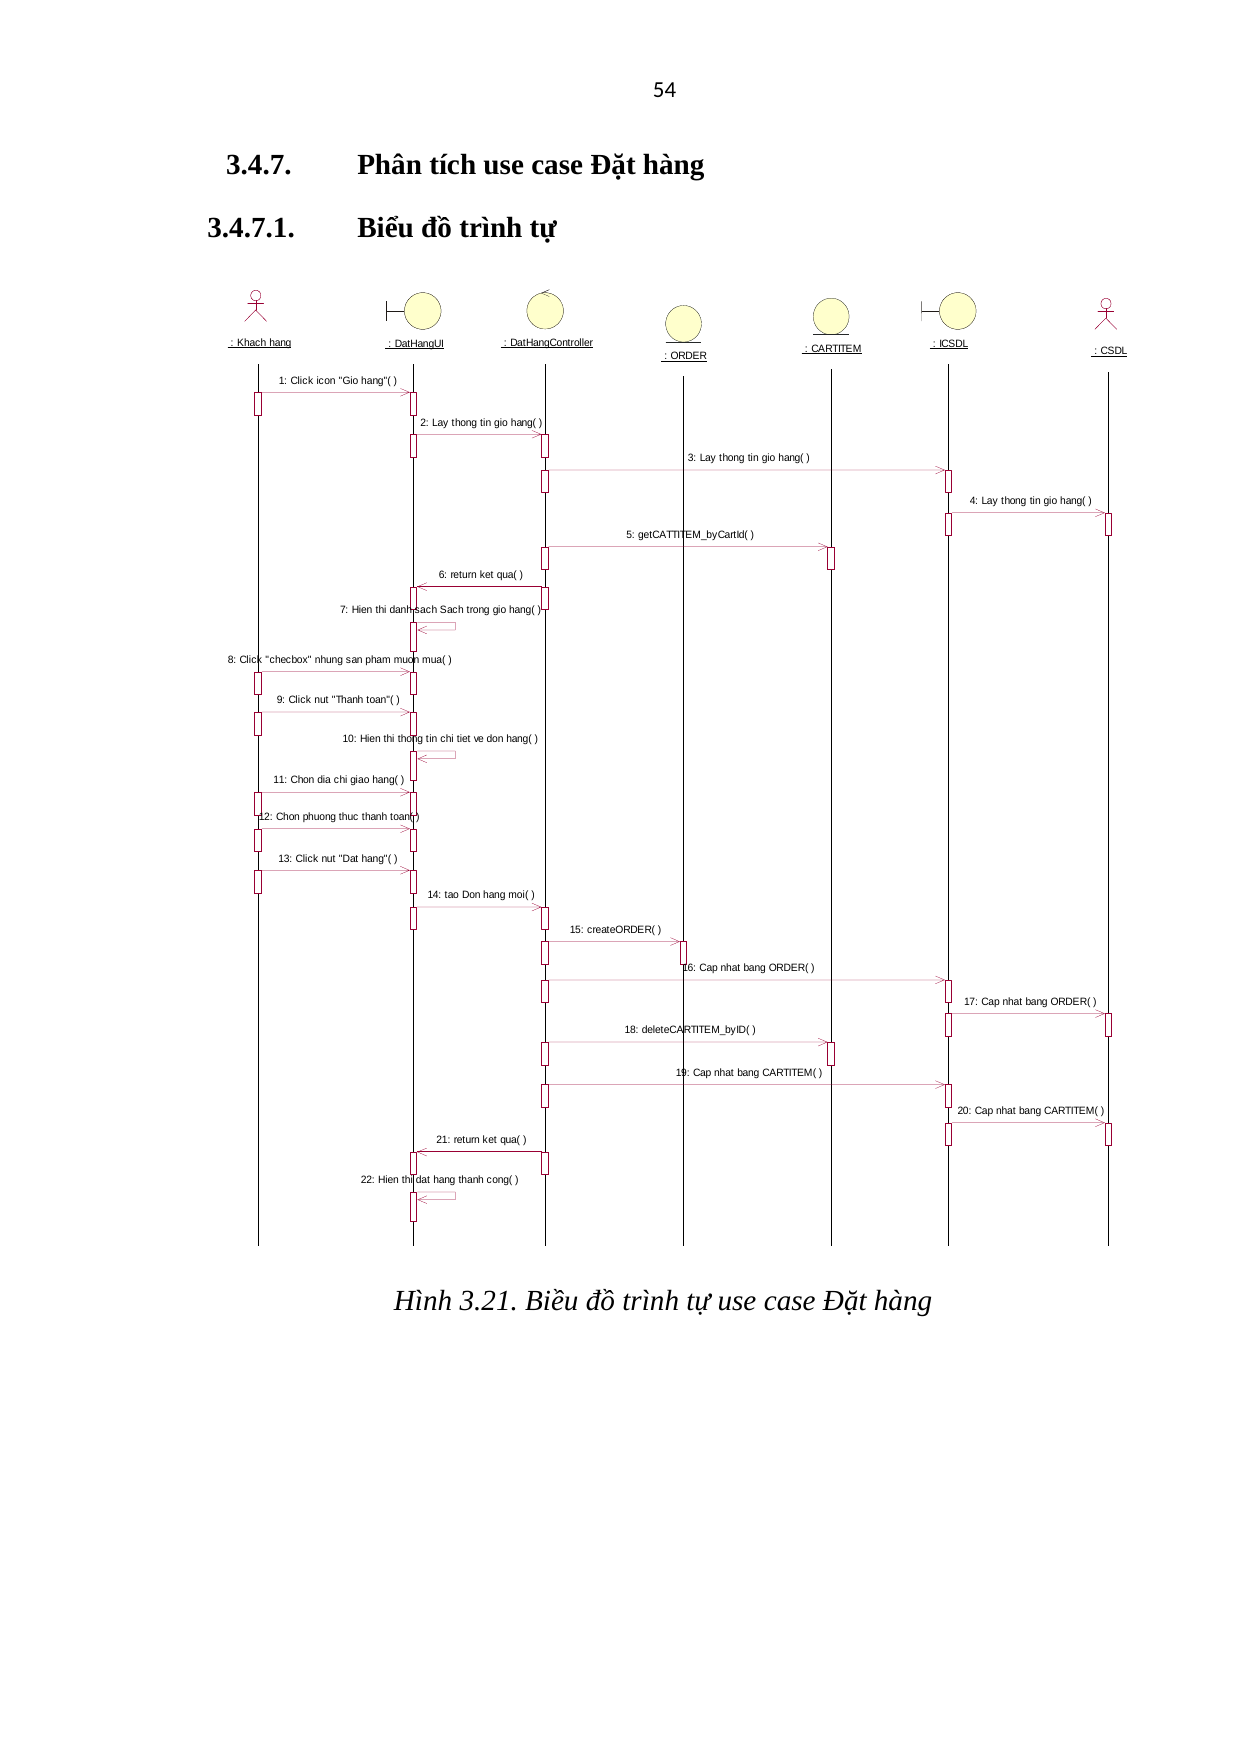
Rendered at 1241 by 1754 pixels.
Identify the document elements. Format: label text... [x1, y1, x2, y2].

subtitle Biểu đồ trình tự [207, 210, 1122, 243]
subtitle Phân tích use case Đặt hàng [226, 147, 1122, 181]
